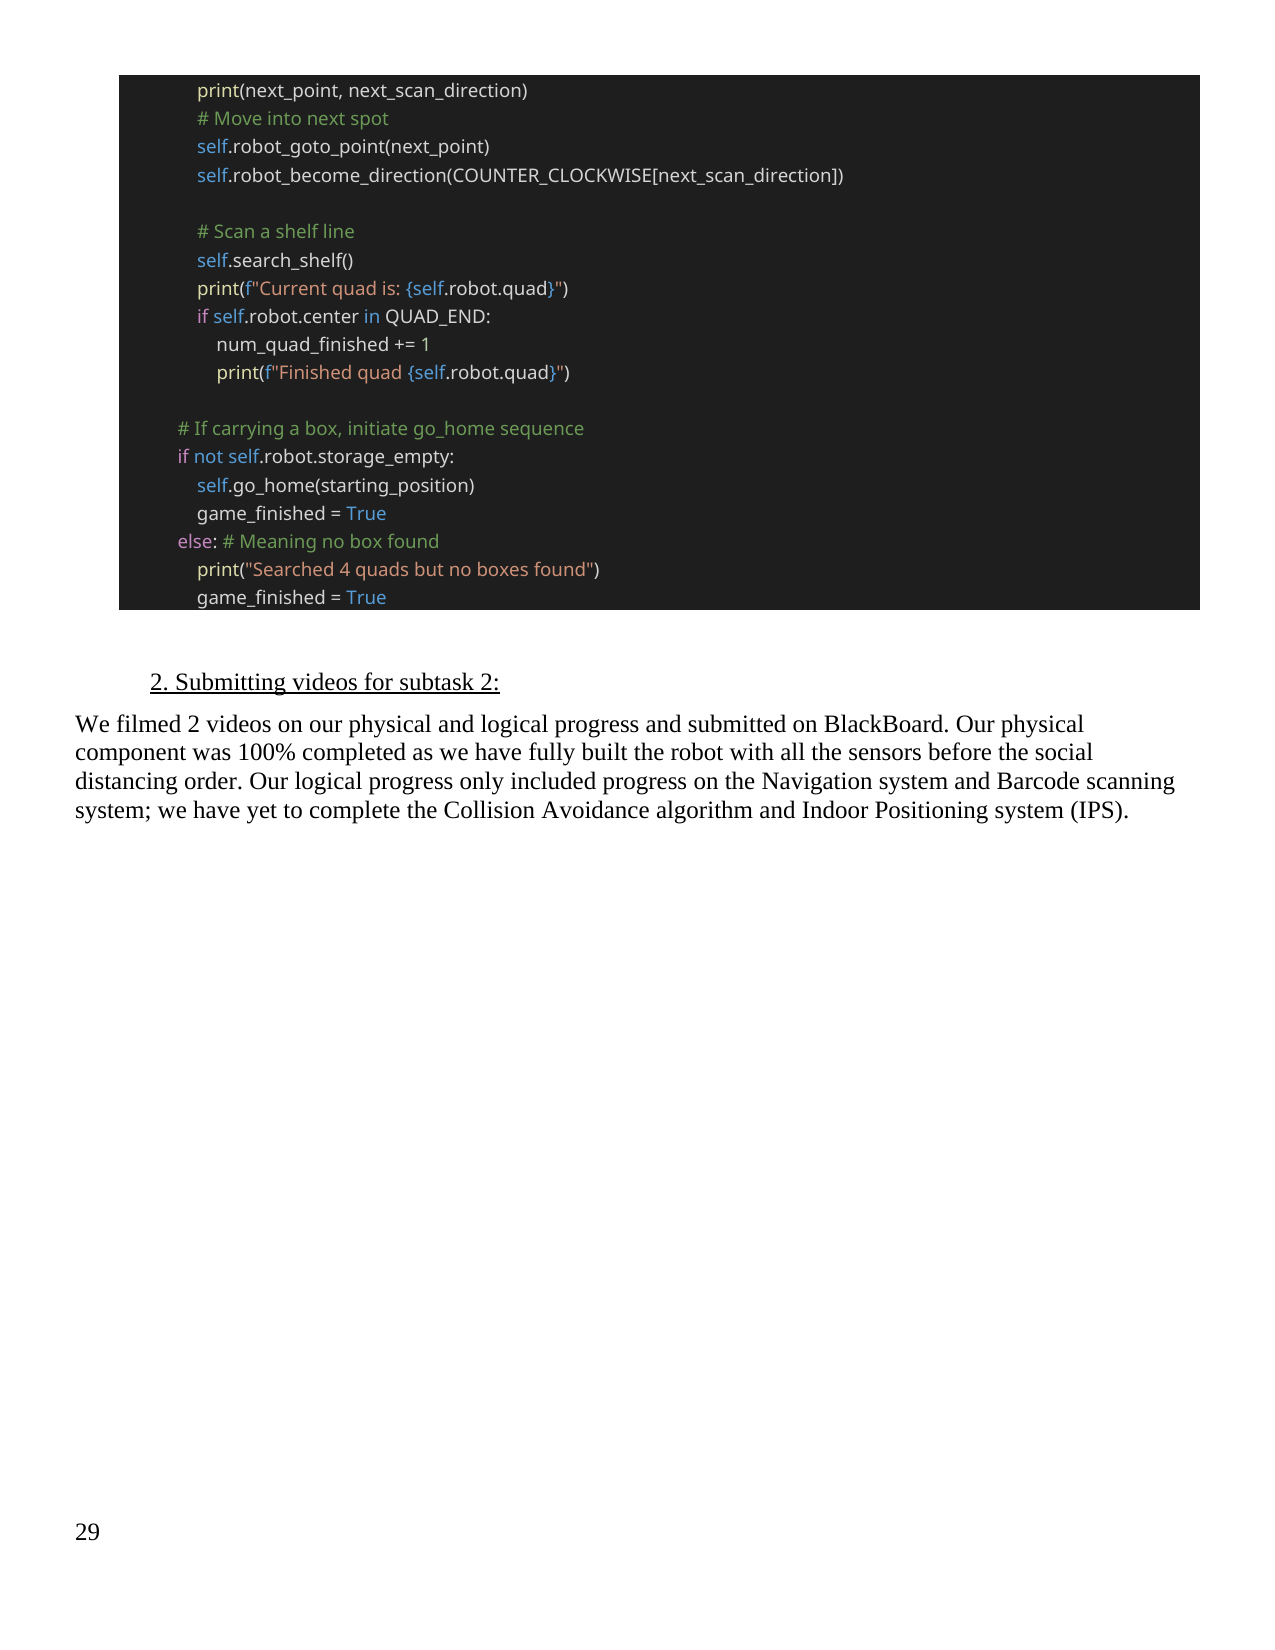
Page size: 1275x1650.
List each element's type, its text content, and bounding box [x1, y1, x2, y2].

text self.search_shelf() [119, 244, 1200, 272]
text We filmed 2 videos on our physical and logical progress and submitted on BlackBoard. Our physical component was 100% completed as we have fully built the robot with all the sensors before the social distancing order. Our logical progress only included progress on the Navigation system and Barcode scanning system; we have yet to complete the Collision Avoidance algorithm and Indoor Positioning system (IPS). [75, 709, 1200, 824]
text print(f"Finished quad {self.robot.quad}") [119, 357, 1200, 385]
text # Move into next spot [119, 103, 1200, 131]
text # Scan a shelf line [119, 216, 1200, 244]
text if self.robot.center in QUAD_END: [119, 301, 1200, 329]
subtitle 2. Submitting videos for subtask 2: [75, 667, 1200, 696]
text self.robot_become_direction(COUNTER_CLOCKWISE[next_scan_direction]) [119, 159, 1200, 187]
text game_finished = True [119, 497, 1200, 526]
text game_finished = True [119, 582, 1200, 610]
text if not self.robot.storage_empty: [119, 441, 1200, 469]
text num_quad_finished += 1 [119, 329, 1200, 357]
text print("Searched 4 quads but no boxes found") [119, 554, 1200, 582]
text self.robot_goto_point(next_point) [119, 131, 1200, 159]
text # If carrying a box, initiate go_home sequence [119, 413, 1200, 441]
text print(f"Current quad is: {self.robot.quad}") [119, 272, 1200, 301]
text else: # Meaning no box found [119, 526, 1200, 554]
text self.go_home(starting_position) [119, 469, 1200, 497]
text print(next_point, next_scan_direction) [119, 75, 1200, 103]
